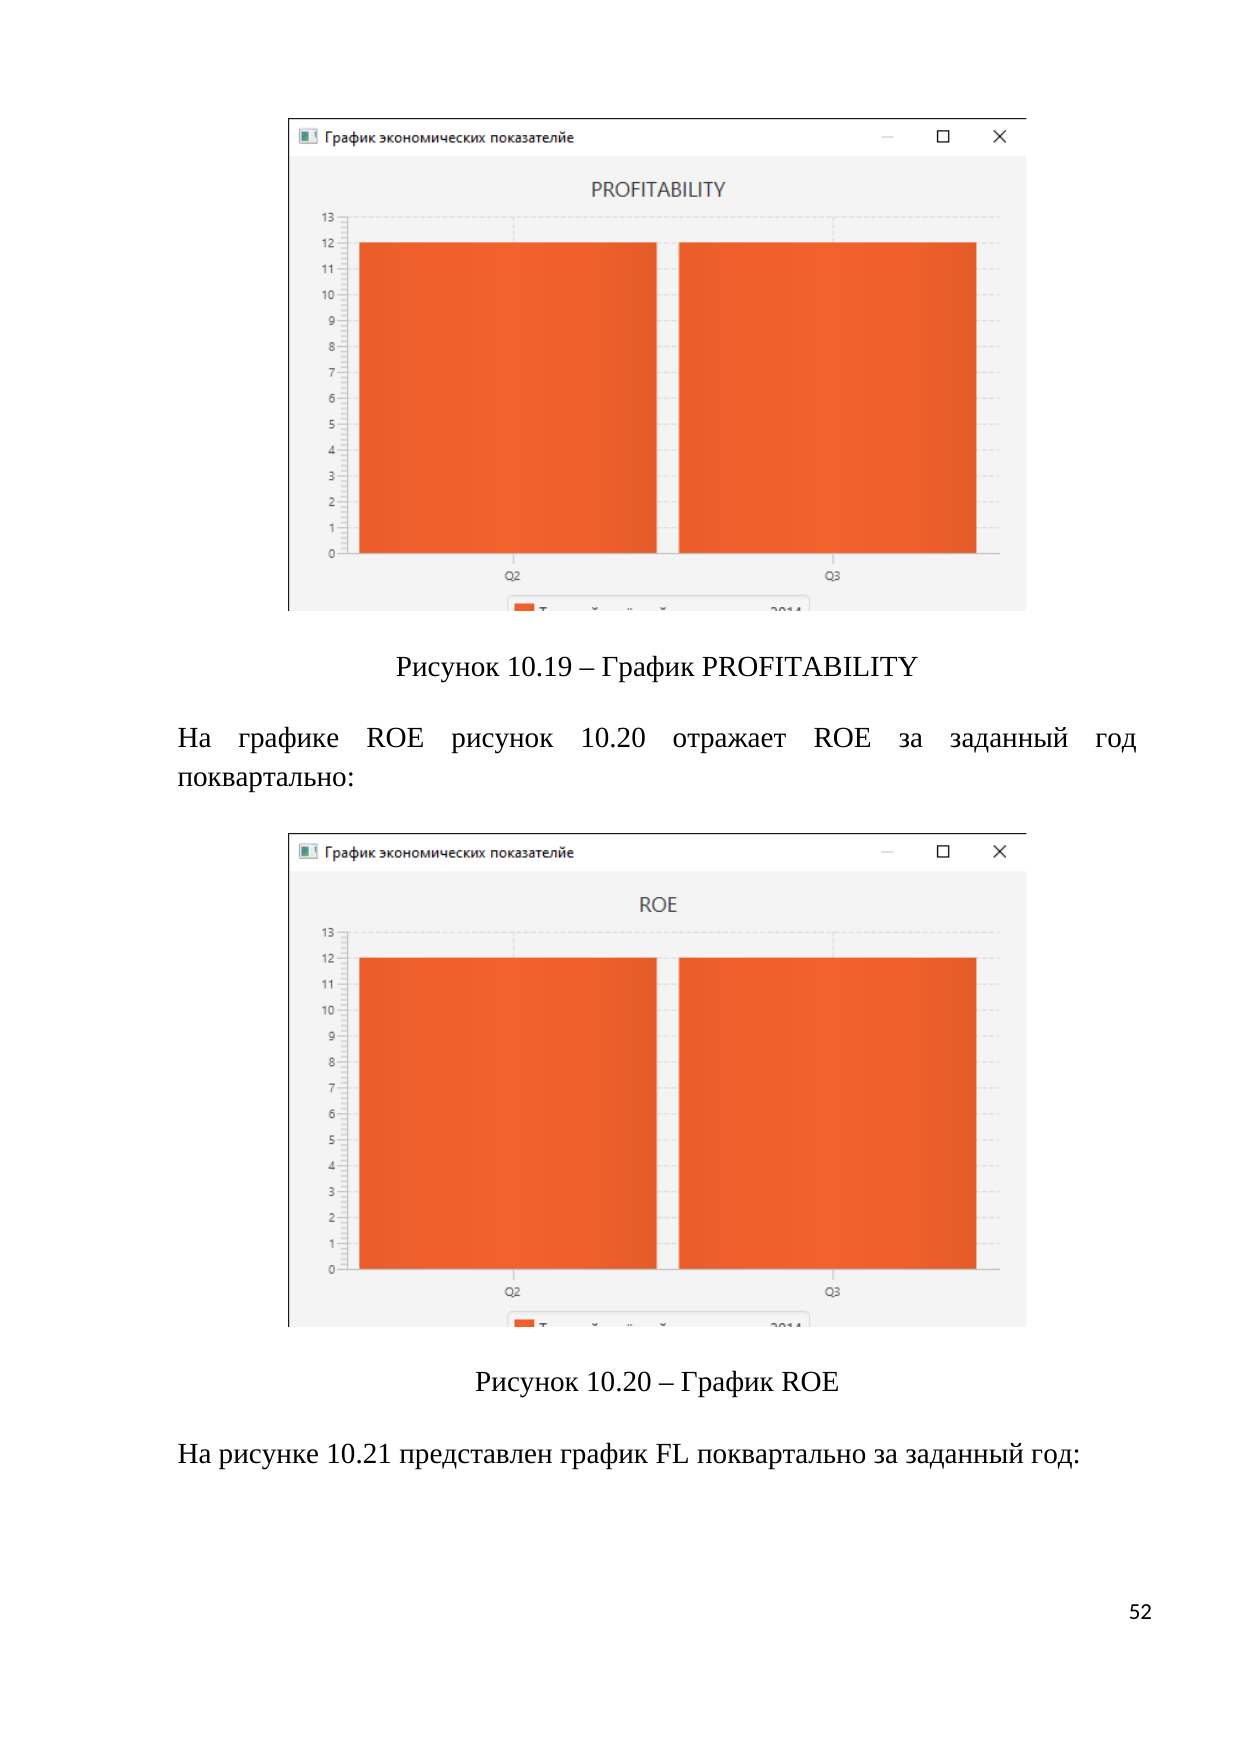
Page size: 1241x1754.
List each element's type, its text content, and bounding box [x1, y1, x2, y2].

picture [288, 833, 1027, 1327]
text Рисунок 10.19 – График PROFITABILITY [177, 649, 1137, 682]
text На рисунке 10.21 представлен график FL поквартально за заданный год: [177, 1436, 1137, 1470]
picture [288, 118, 1027, 611]
text Рисунок 10.20 – График ROE [177, 1364, 1137, 1398]
text На графике ROE рисунок 10.20 отражает ROE за заданный год поквартально: [177, 721, 1137, 793]
